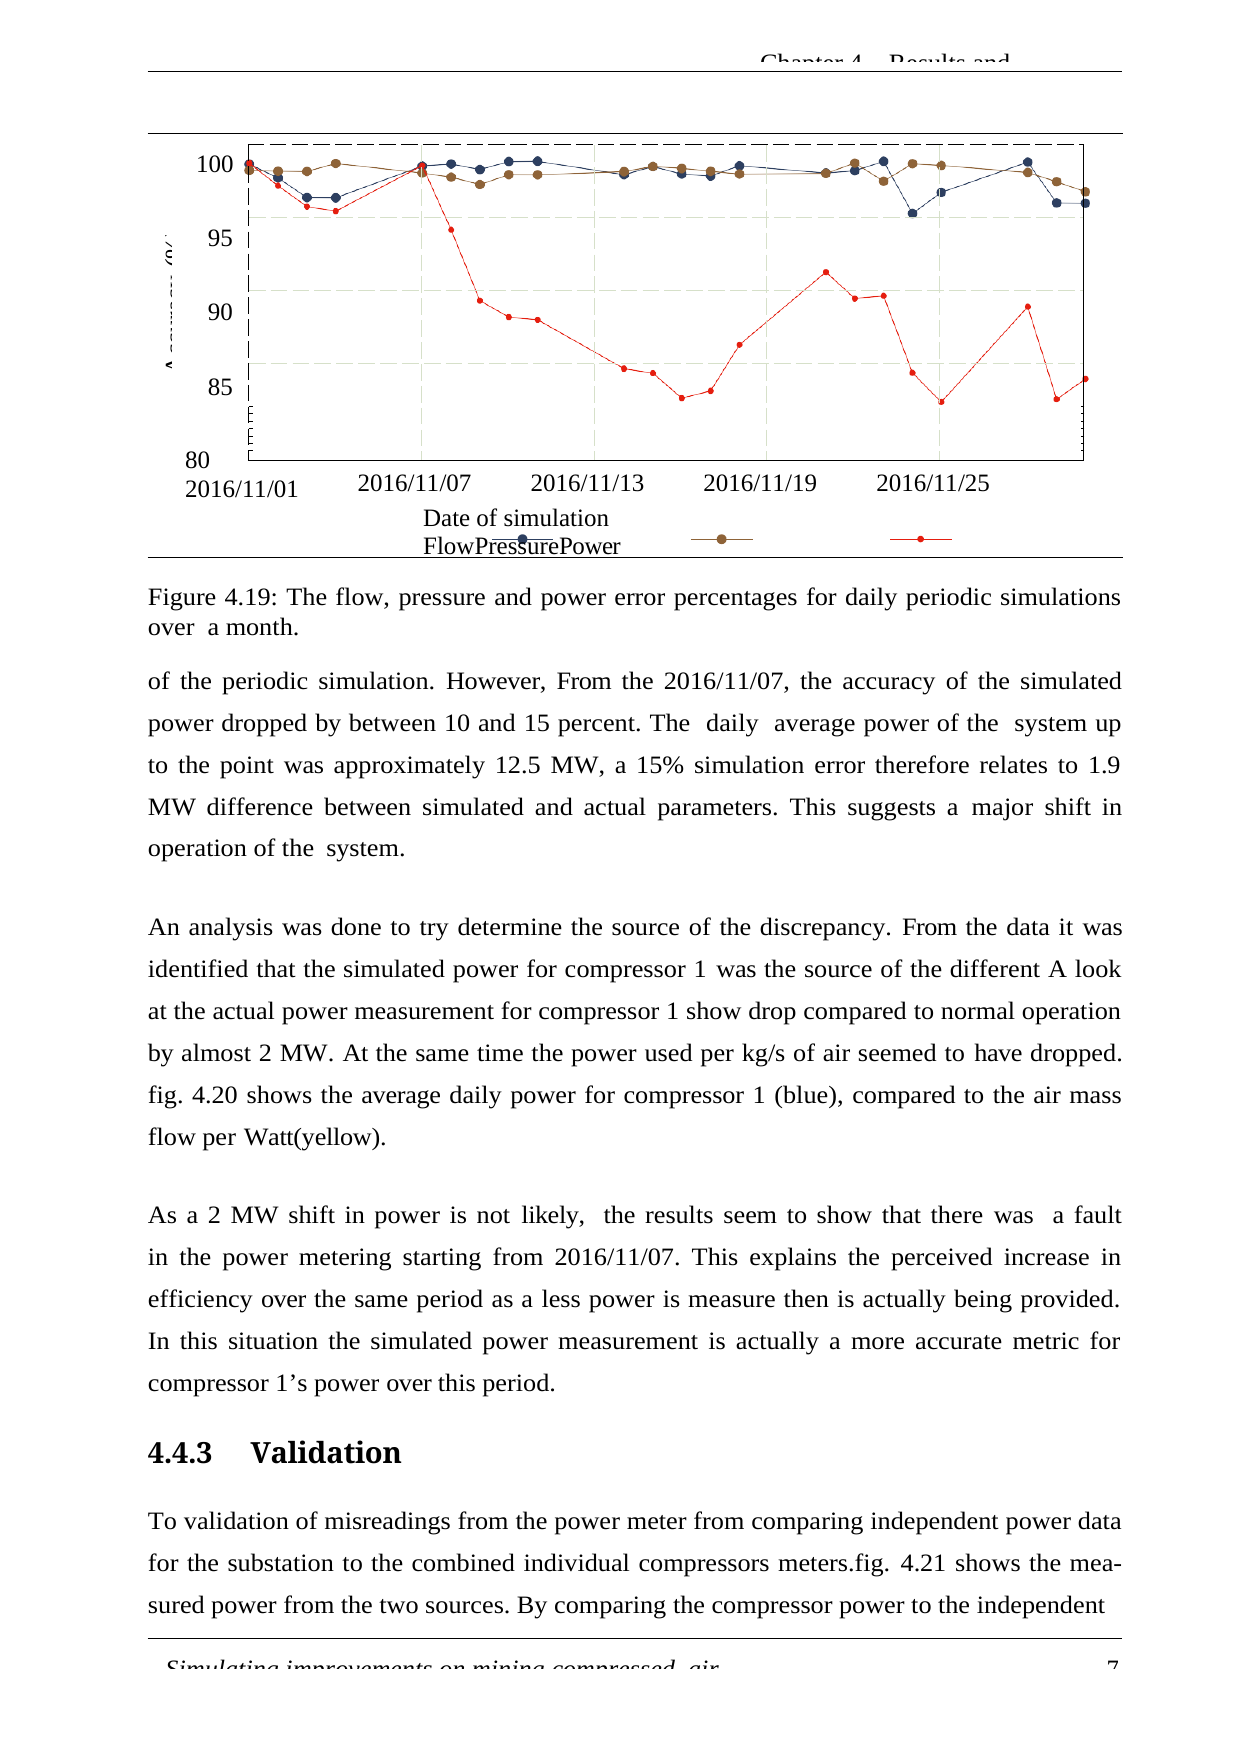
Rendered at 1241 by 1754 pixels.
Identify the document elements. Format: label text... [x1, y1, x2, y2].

table_header [421, 144, 594, 217]
text An analysis was done to try determine the source of the discrepancy. From the data it was identified that the simulated power for compressor 1 was the source of the different A look at the actual power measurement for compressor 1 show drop compared to normal operation by almost 2 MW. At the same time the power used per kg/s of air seemed to have dropped. fig. 4.20 shows the average daily power for compressor 1 (blue), compared to the air mass flow per Watt(yellow). [148, 912, 1123, 1150]
table_cell [939, 217, 1083, 290]
picture [244, 156, 248, 405]
table_cell [594, 217, 766, 290]
table_header [248, 144, 421, 217]
table_cell [594, 363, 766, 460]
table_cell [421, 290, 594, 363]
table_header [939, 144, 1083, 217]
table_header [766, 144, 939, 217]
table_cell [766, 217, 939, 290]
table_cell [421, 217, 594, 290]
table_cell [421, 363, 594, 460]
text As a 2 MW shift in power is not likely, the results seem to show that there was a fault in the power metering starting from 2016/11/07. This explains the perceived increase in efficiency over the same period as a less power is measure then is actually being provided. In this situation the simulated power measurement is actually a more accurate metric for compressor 1’s power over this period. [148, 1200, 1122, 1397]
table_cell [594, 290, 766, 363]
text Figure 4.19: The flow, pressure and power error percentages for daily periodic simulations over a month. [148, 582, 1122, 641]
table_cell [766, 363, 939, 460]
text of the periodic simulation. However, From the 2016/11/07, the accuracy of the simulated power dropped by between 10 and 15 percent. The daily average power of the system up to the point was approximately 12.5 MW, a 15% simulation error therefore relates to 1.9 MW difference between simulated and actual parameters. This suggests a major shift in operation of the system. [148, 666, 1122, 862]
table_cell [939, 363, 1083, 460]
table_cell [248, 290, 421, 363]
table_cell [766, 290, 939, 363]
table_cell [248, 363, 421, 460]
picture [1084, 156, 1090, 405]
table_header [594, 144, 766, 217]
text To validation of misreadings from the power meter from comparing independent power data for the substation to the combined individual compressors meters.fig. 4.21 shows the mea- sured power from the two sources. By comparing the compressor power to the independent [148, 1506, 1122, 1618]
table_cell [939, 290, 1083, 363]
table_cell [248, 217, 421, 290]
subtitle Validation [148, 1433, 1240, 1472]
